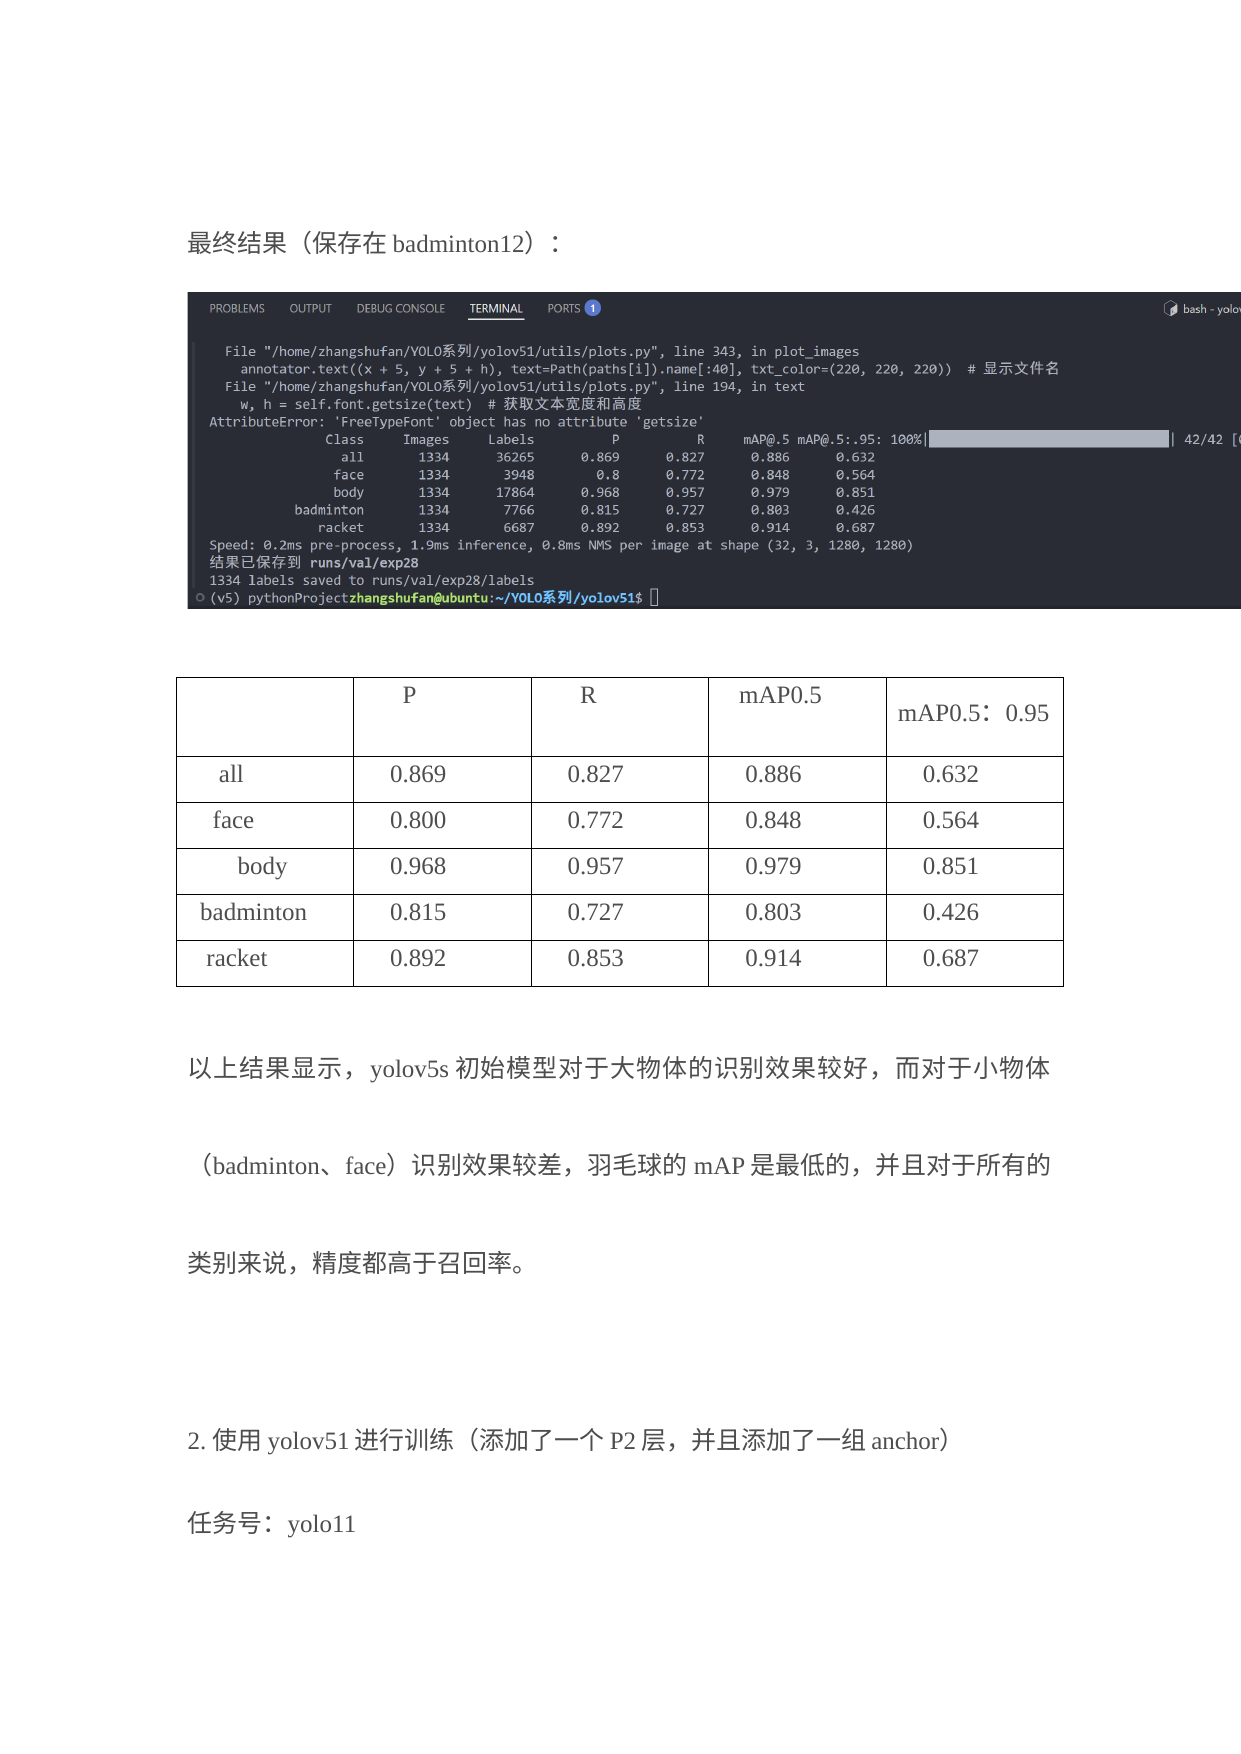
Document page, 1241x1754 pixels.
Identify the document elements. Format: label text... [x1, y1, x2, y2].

table_cell 0.632 [887, 757, 1063, 802]
table_cell 0.979 [709, 849, 886, 894]
list 使用yolov51进行训练（添加了一个P2层，并且添加了一组anchor） [187, 1406, 1053, 1471]
table_cell 0.803 [709, 895, 886, 940]
table_cell 0.869 [354, 757, 531, 802]
table_header mAP0.5 [709, 678, 886, 756]
table_cell 0.772 [532, 803, 708, 848]
table_header [177, 678, 353, 756]
table_cell 0.800 [354, 803, 531, 848]
table_cell 0.892 [354, 941, 531, 986]
table_cell 0.968 [354, 849, 531, 894]
table_cell 0.886 [709, 757, 886, 802]
table_cell 0.564 [887, 803, 1063, 848]
table_header P [354, 678, 531, 756]
text 任务号：yolo11 [187, 1489, 1053, 1554]
text 以上结果显示，yolov5s初始模型对于大物体的识别效果较好，而对于小物体（badminton、face）识别效果较差，羽毛球的mAP是最低的，并且对于所有的类别来说，精度都高于召回率。 [187, 1034, 1053, 1294]
table_cell 0.914 [709, 941, 886, 986]
table_cell 0.687 [887, 941, 1063, 986]
table_cell 0.848 [709, 803, 886, 848]
table_cell 0.727 [532, 895, 708, 940]
table_cell 0.851 [887, 849, 1063, 894]
table_cell 0.426 [887, 895, 1063, 940]
picture [187, 292, 1241, 609]
table_cell all [177, 757, 353, 802]
table_header mAP0.5：0.95 [887, 678, 1063, 756]
text 最终结果（保存在badminton12）： [187, 209, 1053, 274]
table_cell 0.815 [354, 895, 531, 940]
table_cell badminton [177, 895, 353, 940]
table_cell 0.957 [532, 849, 708, 894]
table_cell body [177, 849, 353, 894]
table_cell racket [177, 941, 353, 986]
table_cell 0.853 [532, 941, 708, 986]
table_cell 0.827 [532, 757, 708, 802]
table_header R [532, 678, 708, 756]
table_cell face [177, 803, 353, 848]
